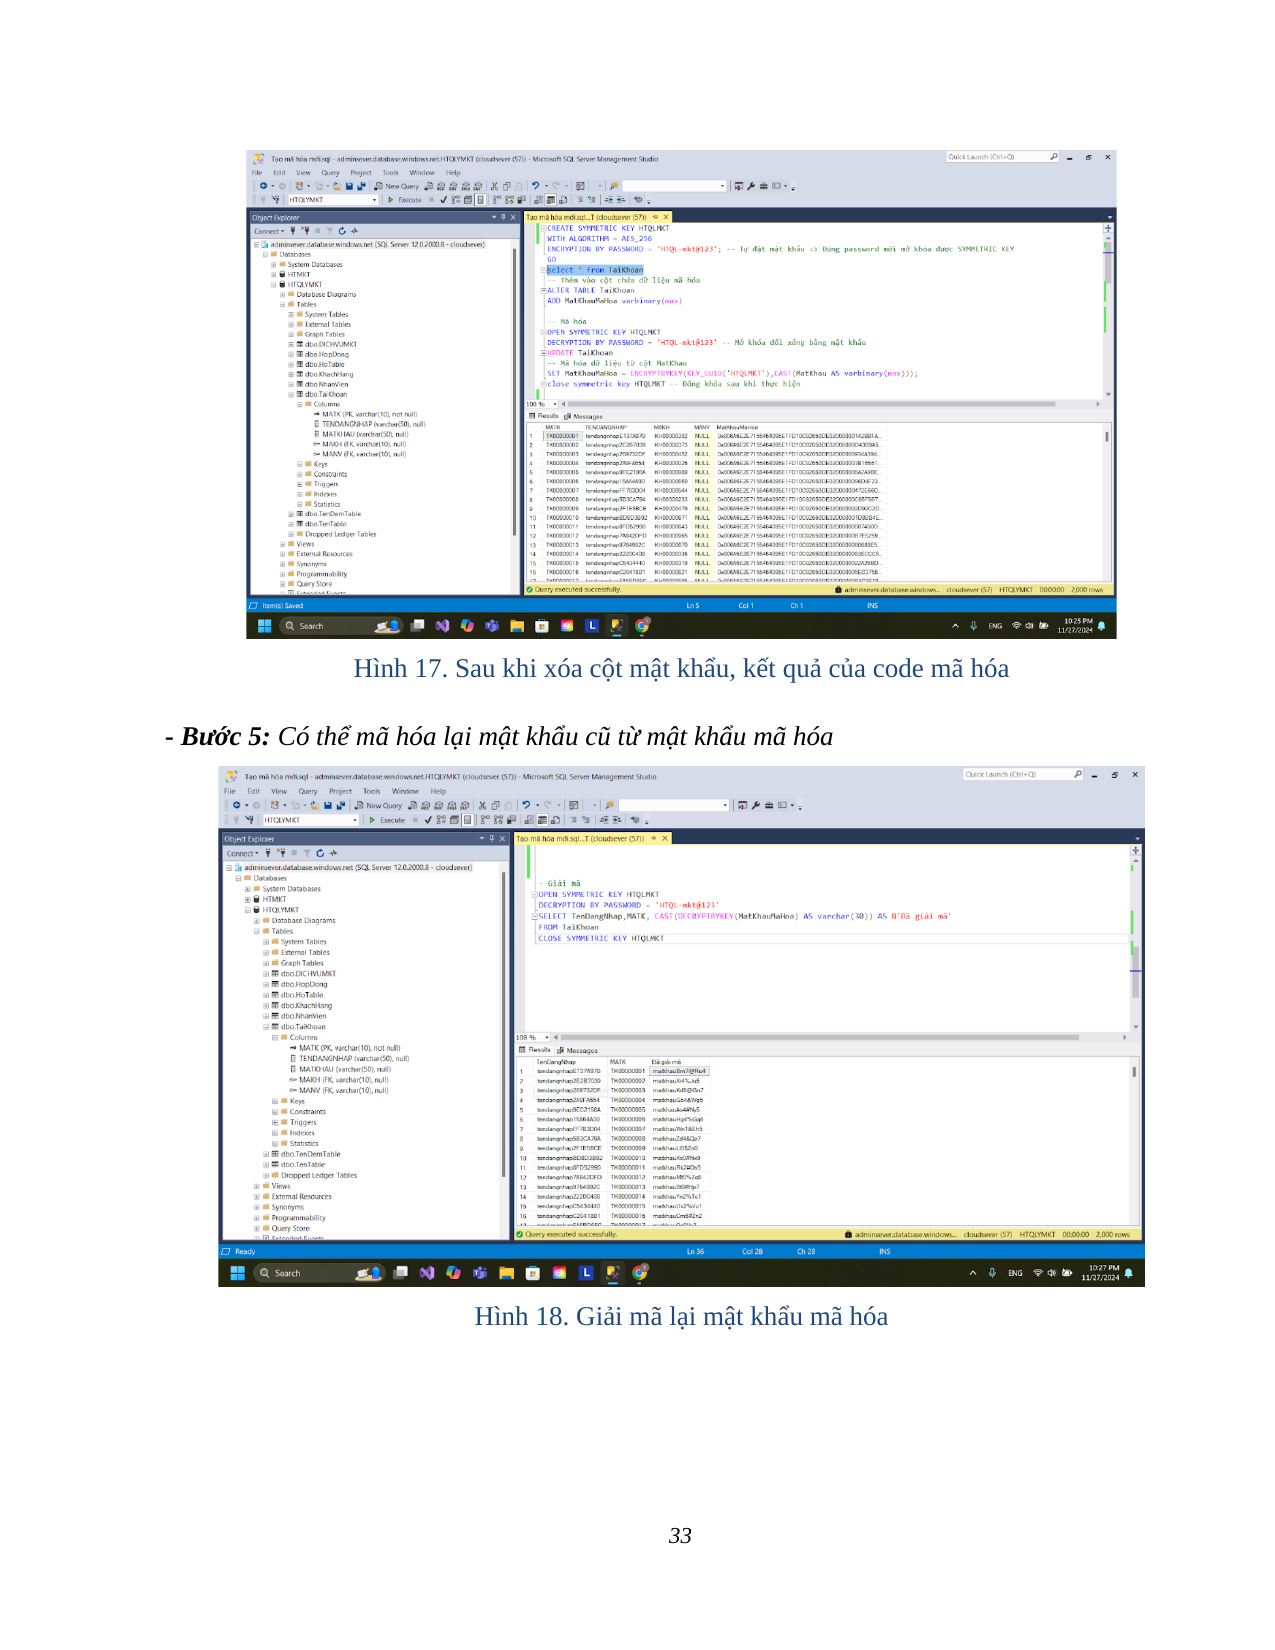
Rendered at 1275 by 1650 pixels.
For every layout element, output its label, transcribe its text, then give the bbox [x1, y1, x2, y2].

picture [246, 150, 1117, 639]
text Hình 18. Giải mã lại mật khẩu mã hóa [165, 1300, 1198, 1331]
text - Bước 5: Có thể mã hóa lại mật khẩu cũ từ mật khẩu mã hóa [165, 719, 1198, 751]
picture [218, 766, 1145, 1287]
text Hình 17. Sau khi xóa cột mật khẩu, kết quả của code mã hóa [165, 652, 1198, 683]
